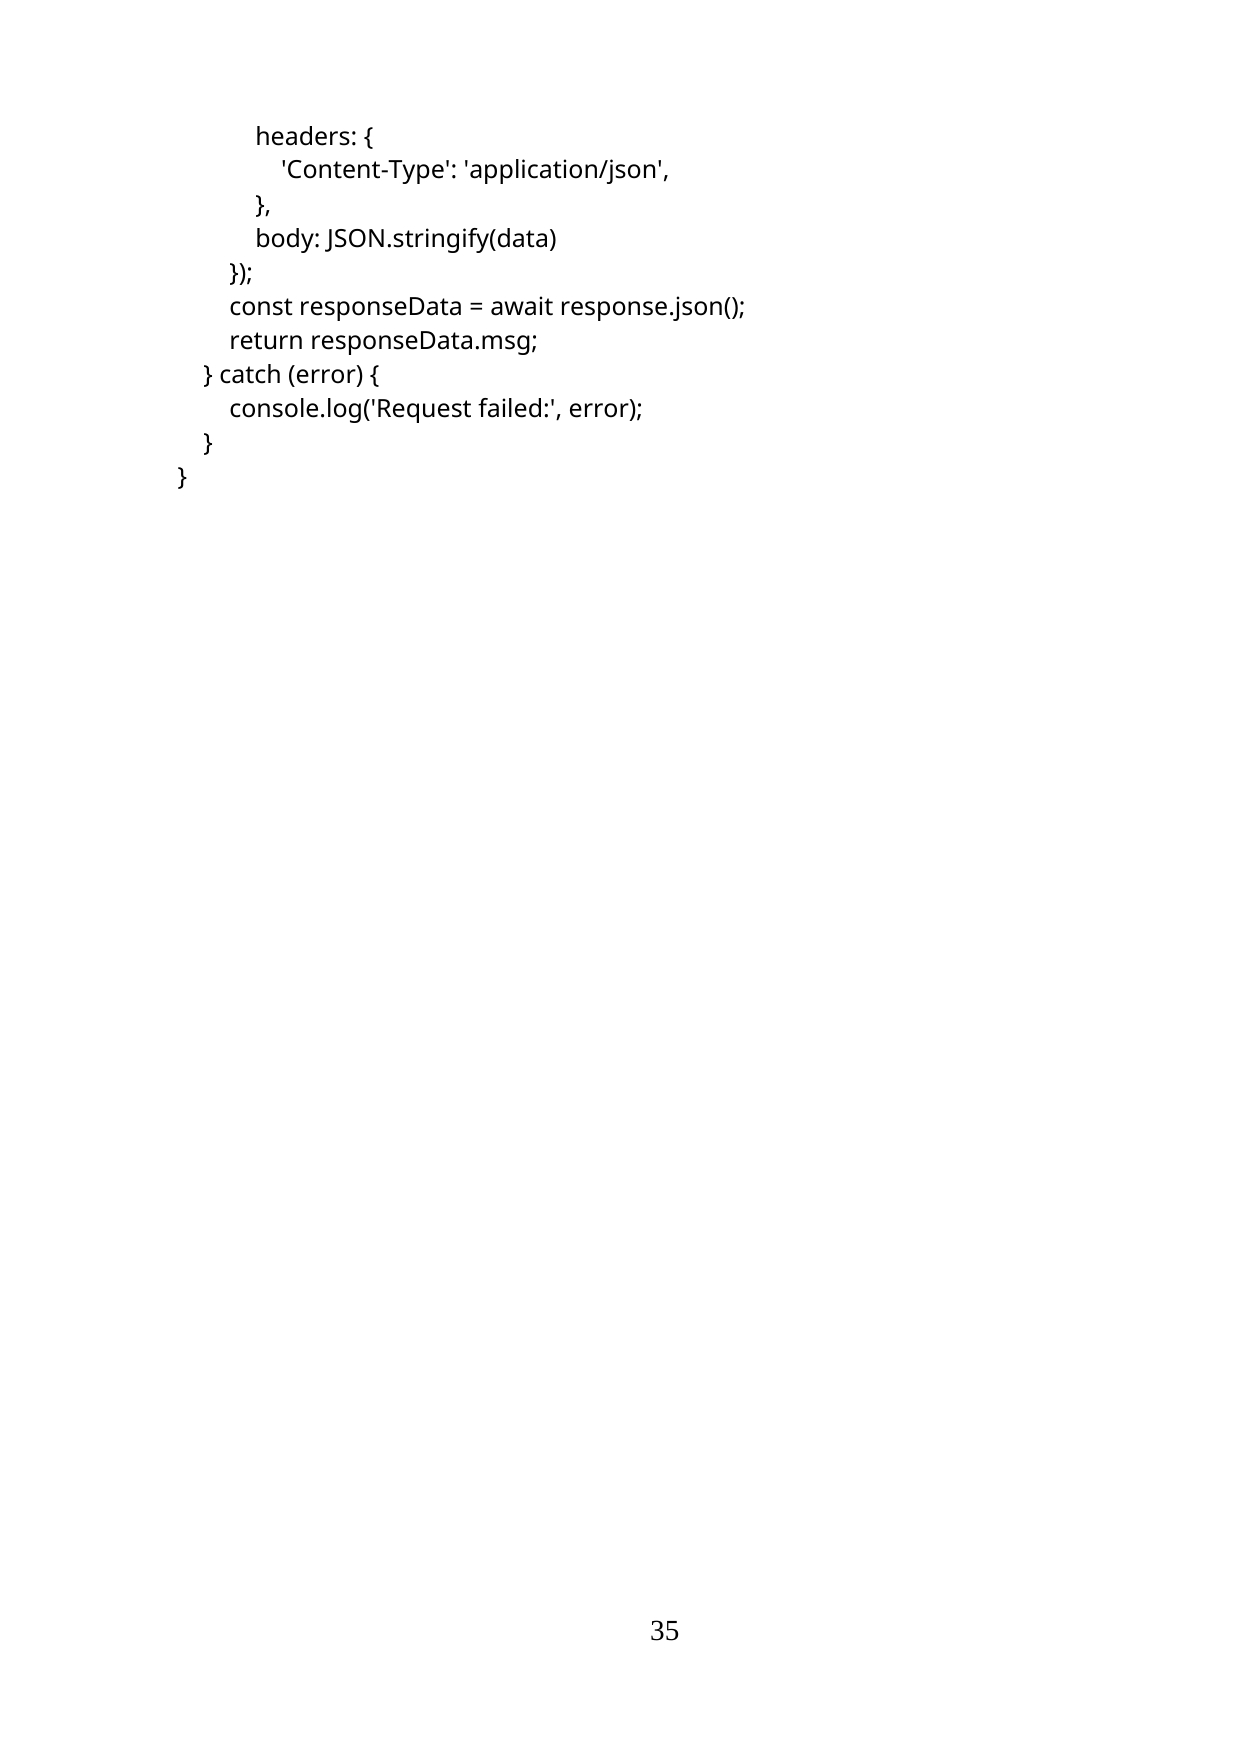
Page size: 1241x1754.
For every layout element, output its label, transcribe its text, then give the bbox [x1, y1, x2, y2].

text const responseData = await response.json(); [177, 288, 1152, 322]
text }); [177, 254, 1152, 288]
text 'Content-Type': 'application/json', [177, 152, 1152, 186]
text } catch (error) { [177, 357, 1152, 391]
text console.log('Request failed:', error); [177, 391, 1152, 425]
text body: JSON.stringify(data) [177, 220, 1152, 254]
text headers: { [177, 118, 1152, 152]
text } [177, 425, 1152, 459]
text } [177, 459, 1152, 493]
text return responseData.msg; [177, 322, 1152, 357]
text }, [177, 186, 1152, 220]
